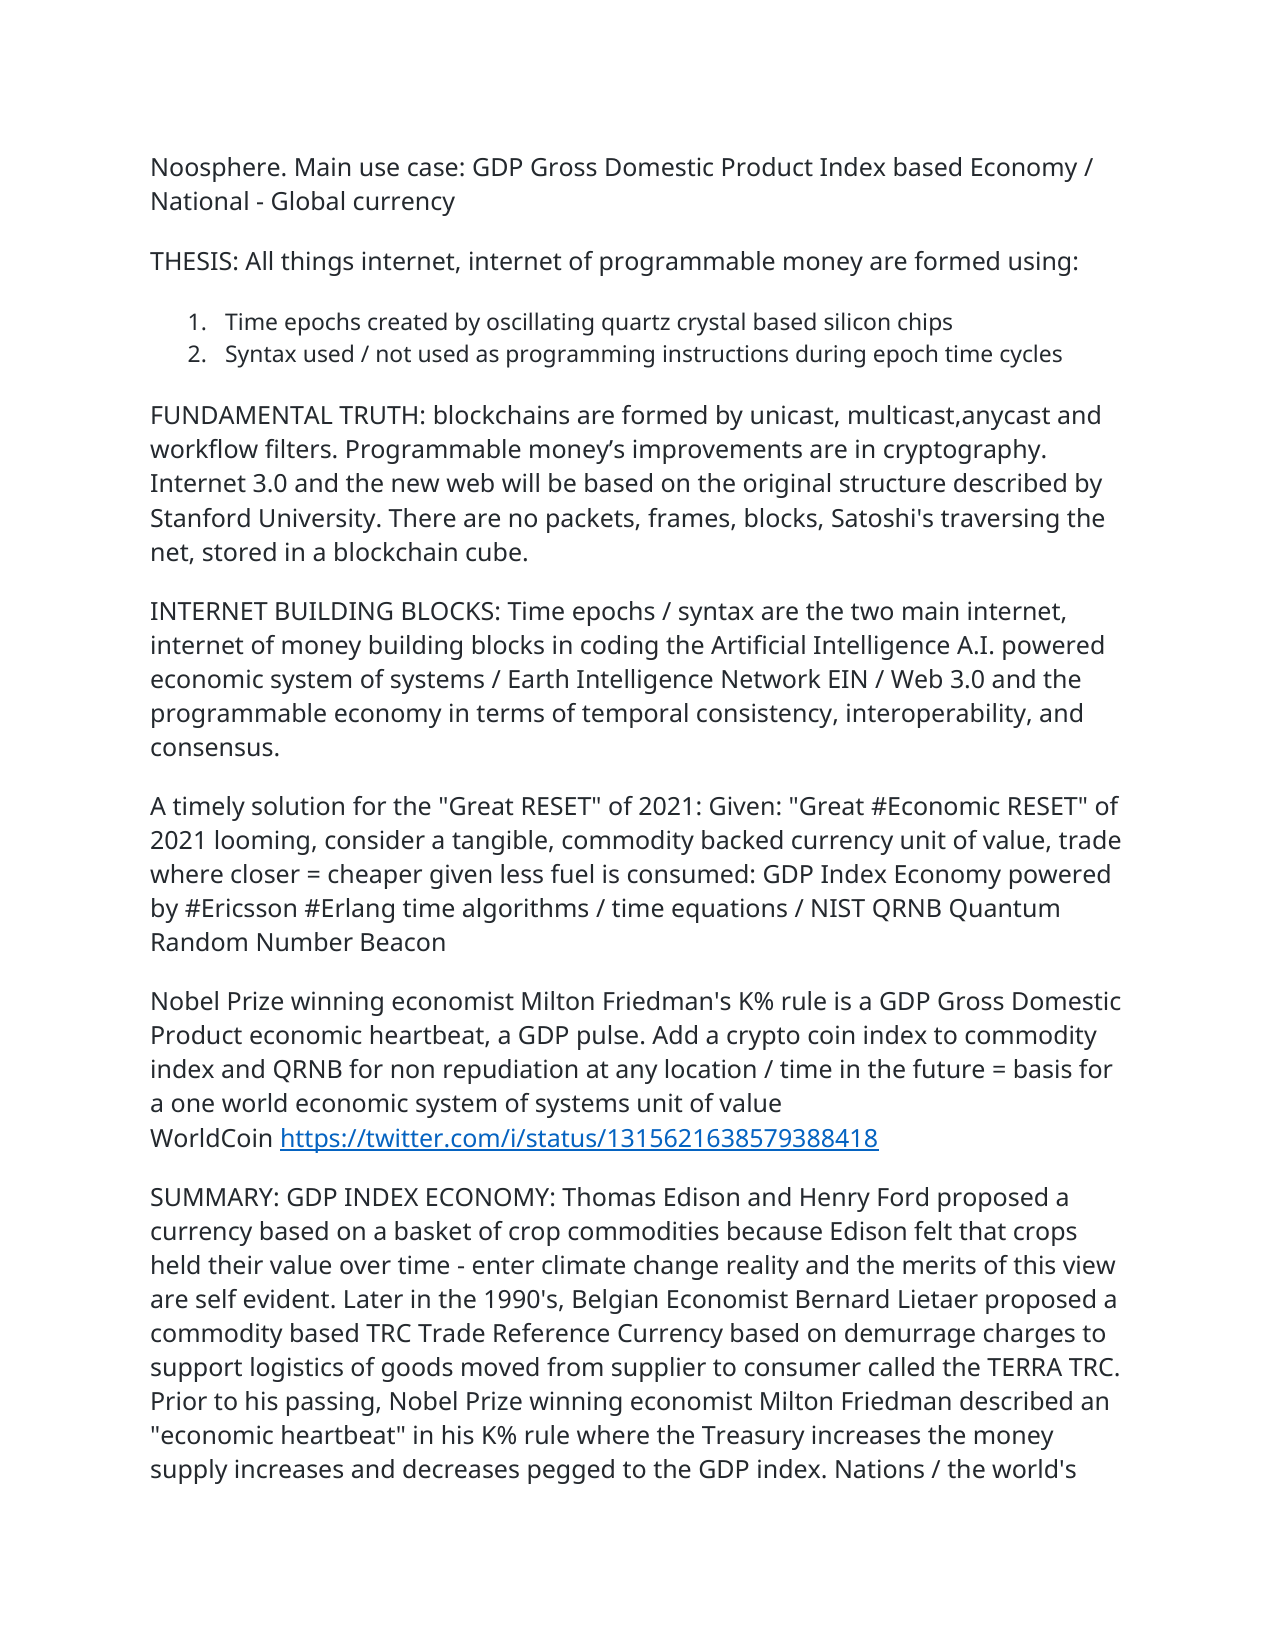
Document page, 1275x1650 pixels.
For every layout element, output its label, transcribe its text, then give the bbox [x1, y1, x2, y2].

text FUNDAMENTAL TRUTH: blockchains are formed by unicast, multicast,anycast and workflow filters. Programmable money’s improvements are in cryptography. Internet 3.0 and the new web will be based on the original structure described by Stanford University. There are no packets, frames, blocks, Satoshi's traversing the net, stored in a blockchain cube. [150, 398, 1125, 568]
list Syntax used / not used as programming instructions during epoch time cycles [187, 338, 1125, 369]
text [150, 1179, 1125, 1486]
text A timely solution for the "Great RESET" of 2021: Given: "Great #Economic RESET" of 2021 looming, consider a tangible, commodity backed currency unit of value, trade where closer = cheaper given less fuel is consumed: GDP Index Economy powered by #Ericsson #Erlang time algorithms / time equations / NIST QRNB Quantum Random Number Beacon [150, 789, 1125, 959]
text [150, 150, 1125, 218]
text Nobel Prize winning economist Milton Friedman's K% rule is a GDP Gross Domestic Product economic heartbeat, a GDP pulse. Add a crypto coin index to commodity index and QRNB for non repudiation at any location / time in the future = basis for a one world economic system of systems unit of value WorldCoin https://twitter.com/i/status/1315621638579388418 [150, 984, 1125, 1154]
text THESIS: All things internet, internet of programmable money are formed using: [150, 243, 1125, 277]
text INTERNET BUILDING BLOCKS: Time epochs / syntax are the two main internet, internet of money building blocks in coding the Artificial Intelligence A.I. powered economic system of systems / Earth Intelligence Network EIN / Web 3.0 and the programmable economy in terms of temporal consistency, interoperability, and consensus. [150, 593, 1125, 764]
list Time epochs created by oscillating quartz crystal based silicon chips [187, 306, 1125, 338]
